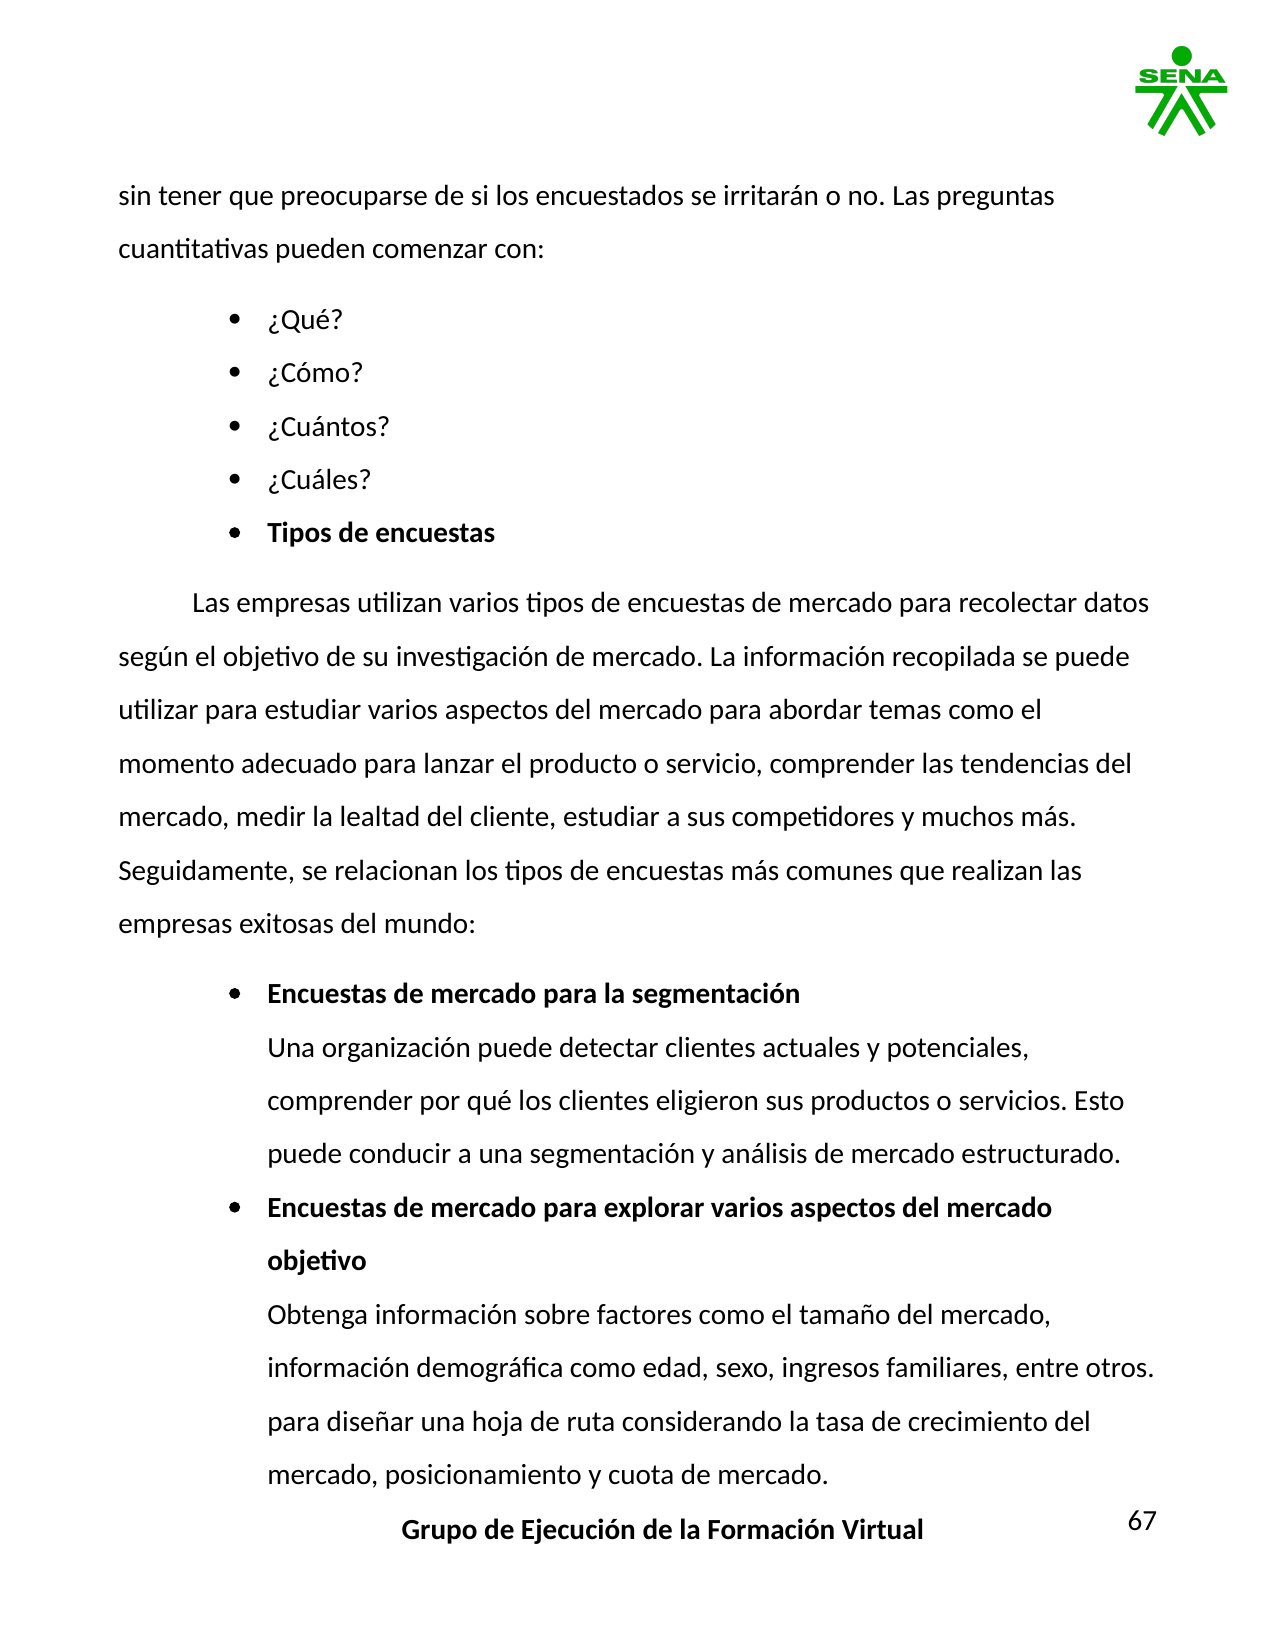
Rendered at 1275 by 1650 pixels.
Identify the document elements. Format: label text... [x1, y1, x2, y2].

list Obtenga información sobre factores como el tamaño del mercado, información demográfica como edad, sexo, ingresos familiares, entre otros. para diseñar una hoja de ruta considerando la tasa de crecimiento del mercado, posicionamiento y cuota de mercado. [267, 1296, 1157, 1492]
picture [1135, 46, 1228, 136]
list ¿Qué? [229, 301, 1157, 336]
list Tipos de encuestas [229, 514, 1157, 550]
list Encuestas de mercado para explorar varios aspectos del mercado objetivo [229, 1189, 1157, 1278]
list ¿Cómo? [229, 354, 1157, 390]
list ¿Cuáles? [229, 461, 1157, 497]
list ¿Cuántos? [229, 408, 1157, 443]
list Encuestas de mercado para la segmentación [229, 975, 1157, 1011]
list Una organización puede detectar clientes actuales y potenciales, comprender por qué los clientes eligieron sus productos o servicios. Esto puede conducir a una segmentación y análisis de mercado estructurado. [267, 1029, 1157, 1171]
text Las empresas utilizan varios tipos de encuestas de mercado para recolectar datos según el objetivo de su investigación de mercado. La información recopilada se puede utilizar para estudiar varios aspectos del mercado para abordar temas como el momento adecuado para lanzar el producto o servicio, comprender las tendencias del mercado, medir la lealtad del cliente, estudiar a sus competidores y muchos más. Seguidamente, se relacionan los tipos de encuestas más comunes que realizan las empresas exitosas del mundo: [118, 584, 1157, 941]
